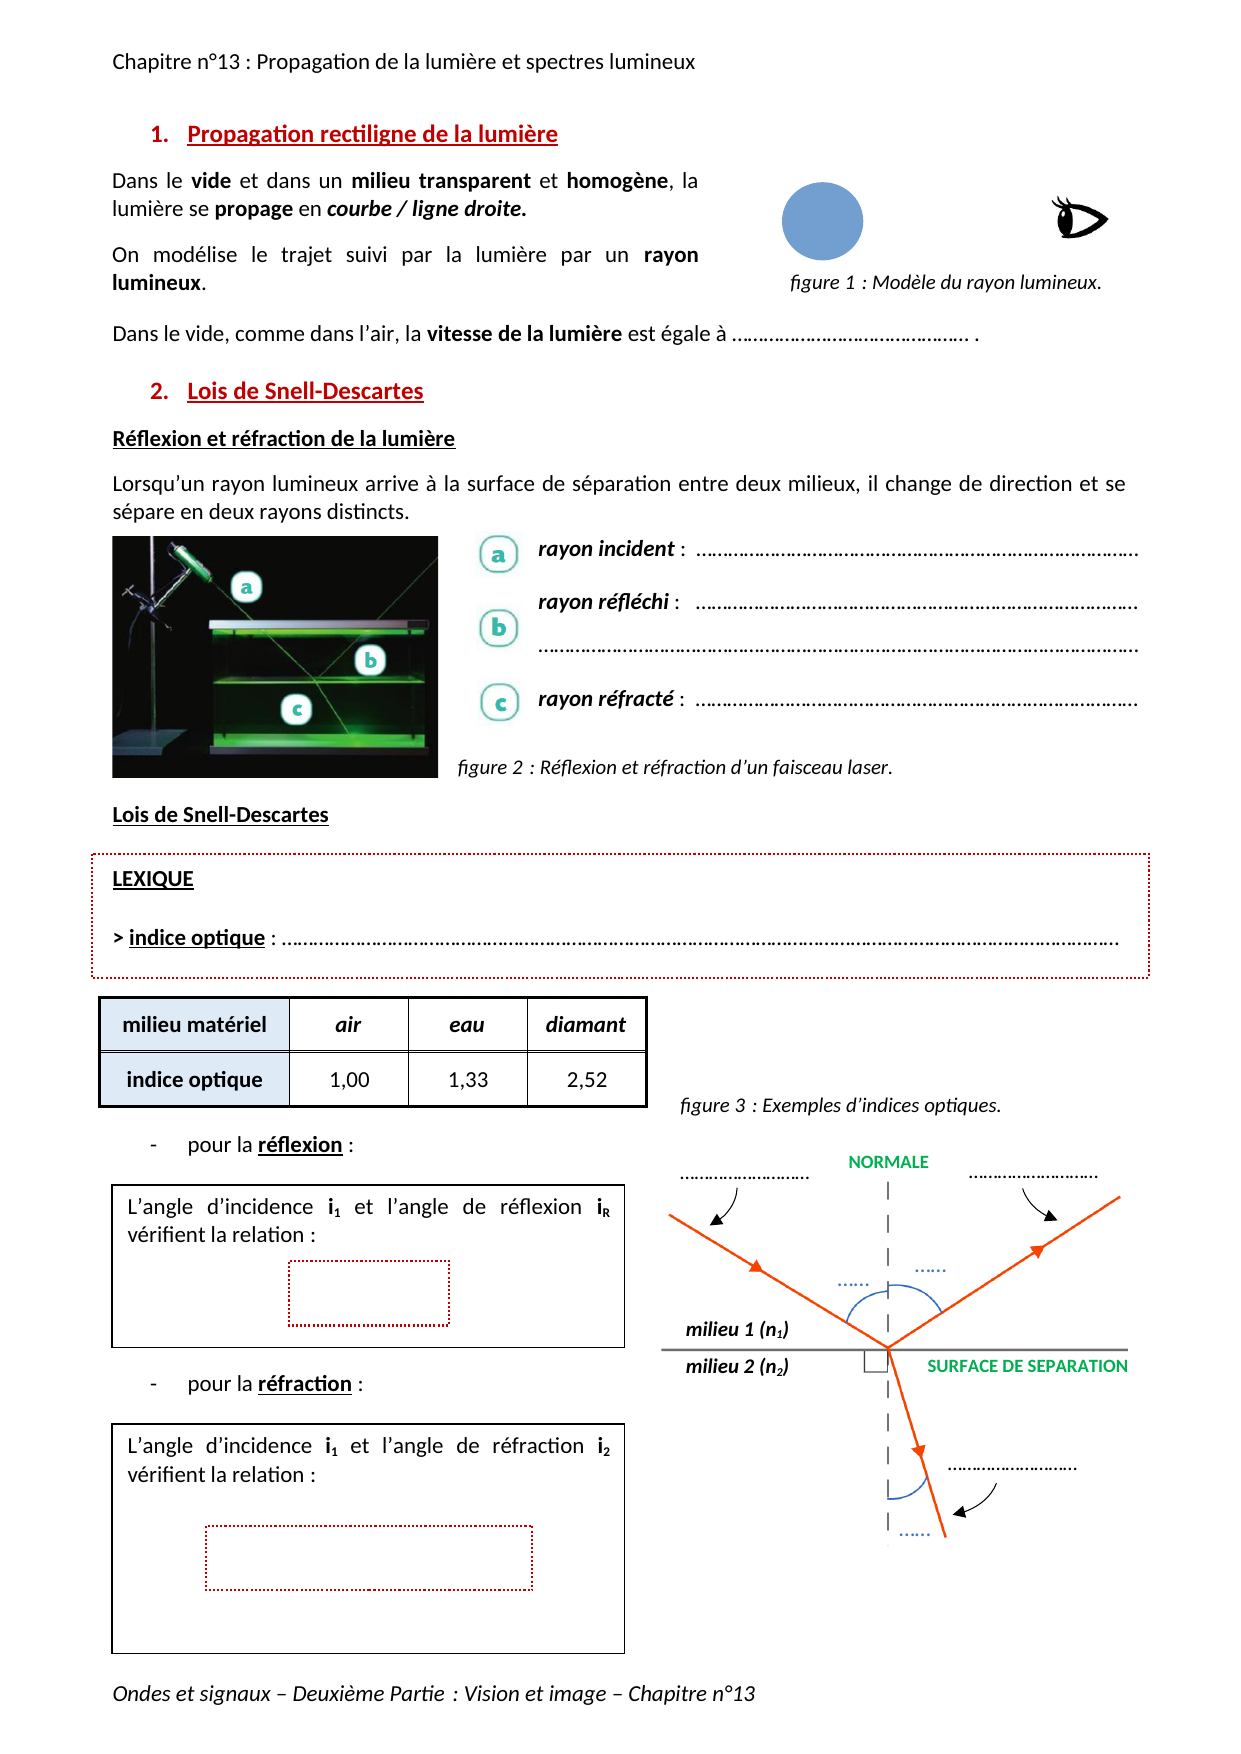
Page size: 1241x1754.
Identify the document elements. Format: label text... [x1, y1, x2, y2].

table_cell 1,00 [290, 1053, 408, 1105]
table_cell 1,33 [409, 1053, 527, 1105]
table_header eau [409, 999, 527, 1050]
text Réflexion et réfraction de la lumière [112, 424, 1128, 452]
picture [477, 678, 525, 726]
picture [476, 603, 523, 651]
picture [661, 1167, 1128, 1546]
table_header air [290, 999, 408, 1050]
text Dans le vide, comme dans l’air, la vitesse de la lumière est égale à ……………………………………… . [112, 319, 1128, 347]
table_cell 2,52 [528, 1053, 645, 1105]
list pour la réfraction : [150, 1369, 661, 1398]
list pour la réflexion : [150, 1130, 1128, 1158]
table_cell indice optique [101, 1053, 289, 1105]
picture [1048, 193, 1110, 242]
text Lorsqu’un rayon lumineux arrive à la surface de séparation entre deux milieux, il change de direction et se sépare en deux rayons distincts. [112, 469, 1128, 526]
table_header milieu matériel [101, 999, 289, 1050]
list Propagation rectiligne de la lumière [150, 118, 1128, 149]
list Lois de Snell-Descartes [150, 375, 1128, 406]
text LEXIQUE [112, 864, 1128, 892]
picture [473, 531, 525, 578]
picture [112, 536, 439, 778]
table_header diamant [528, 999, 645, 1050]
text > indice optique : …………………………………………………………………………………………………………………………………………… [112, 923, 1128, 951]
text Lois de Snell-Descartes [112, 801, 1128, 829]
